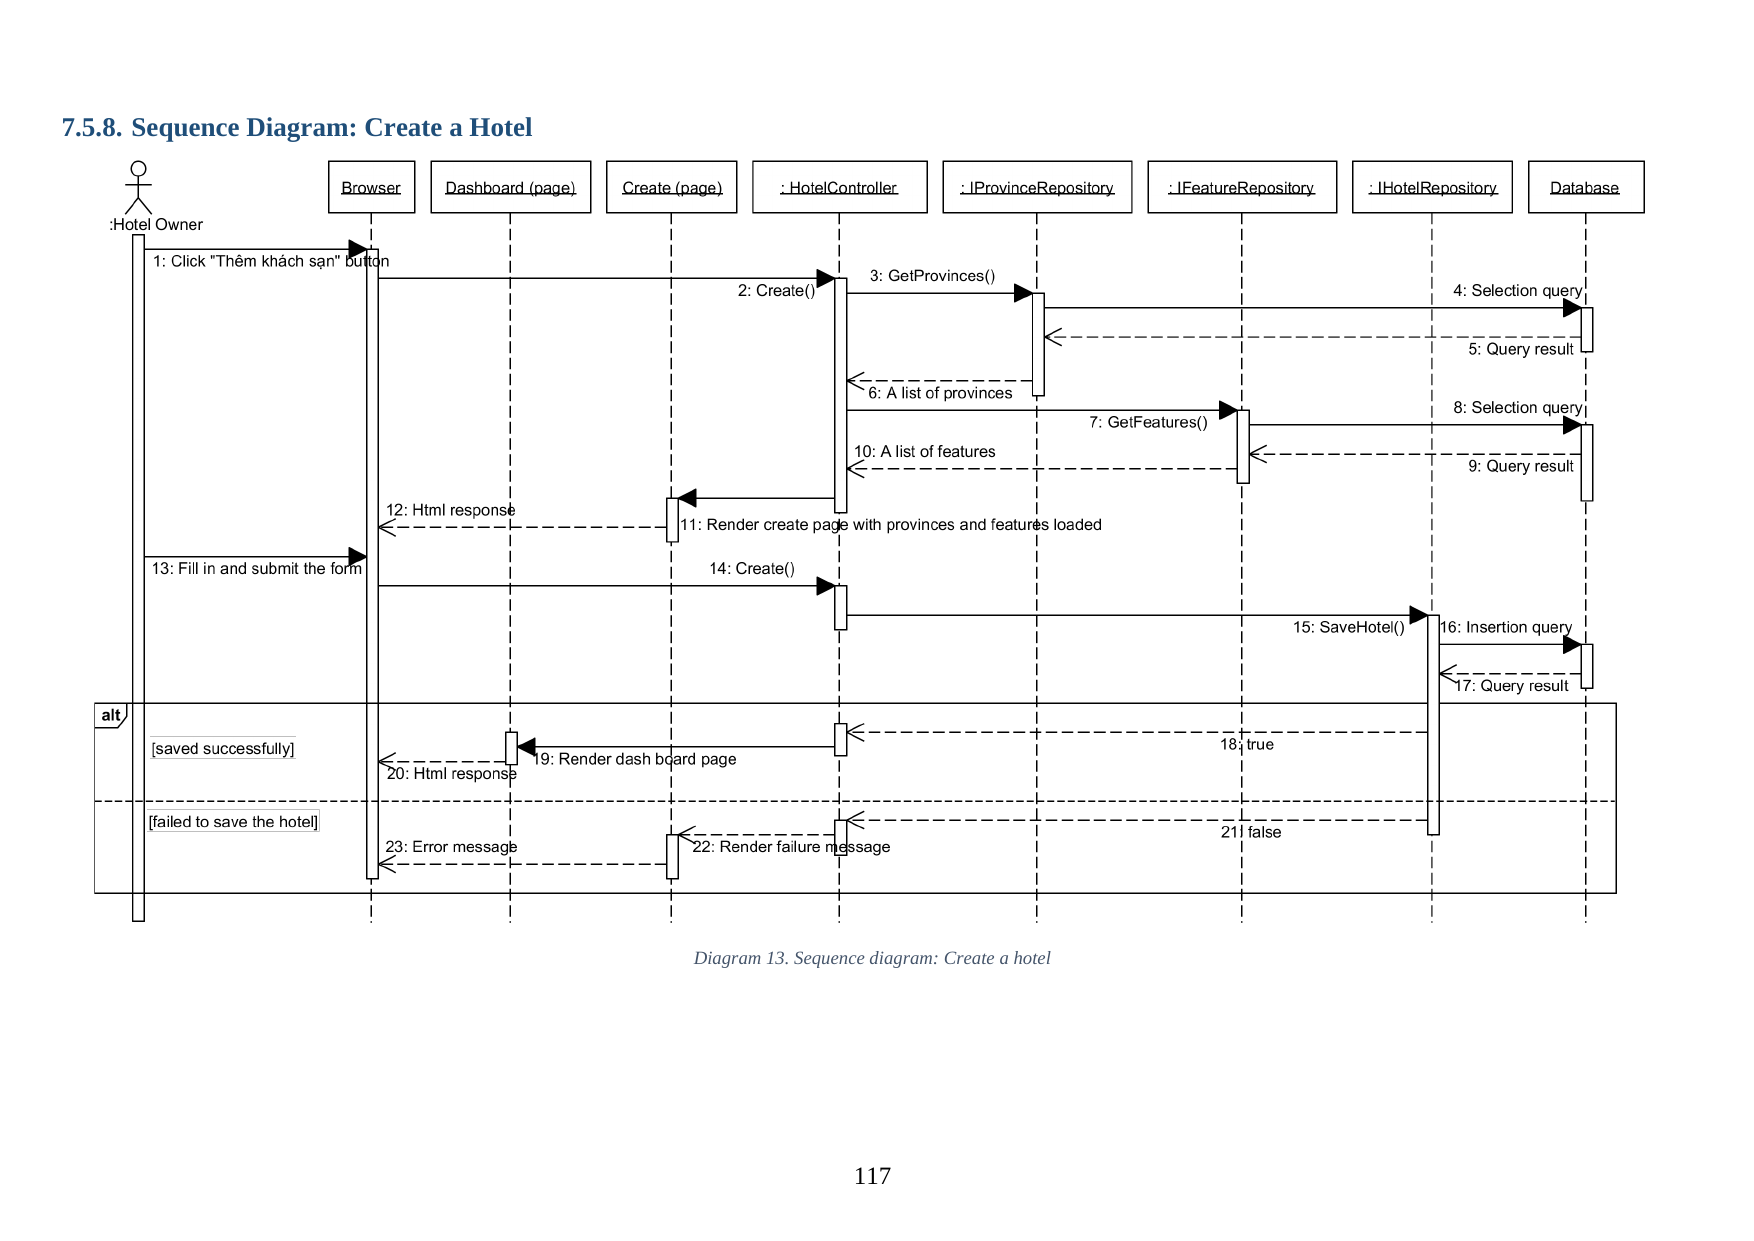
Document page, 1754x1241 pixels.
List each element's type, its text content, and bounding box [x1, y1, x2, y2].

picture [94, 153, 1651, 928]
text Diagram 13. Sequence diagram: Create a hotel [94, 947, 1651, 968]
subtitle Sequence Diagram: Create a Hotel [122, 111, 1651, 143]
